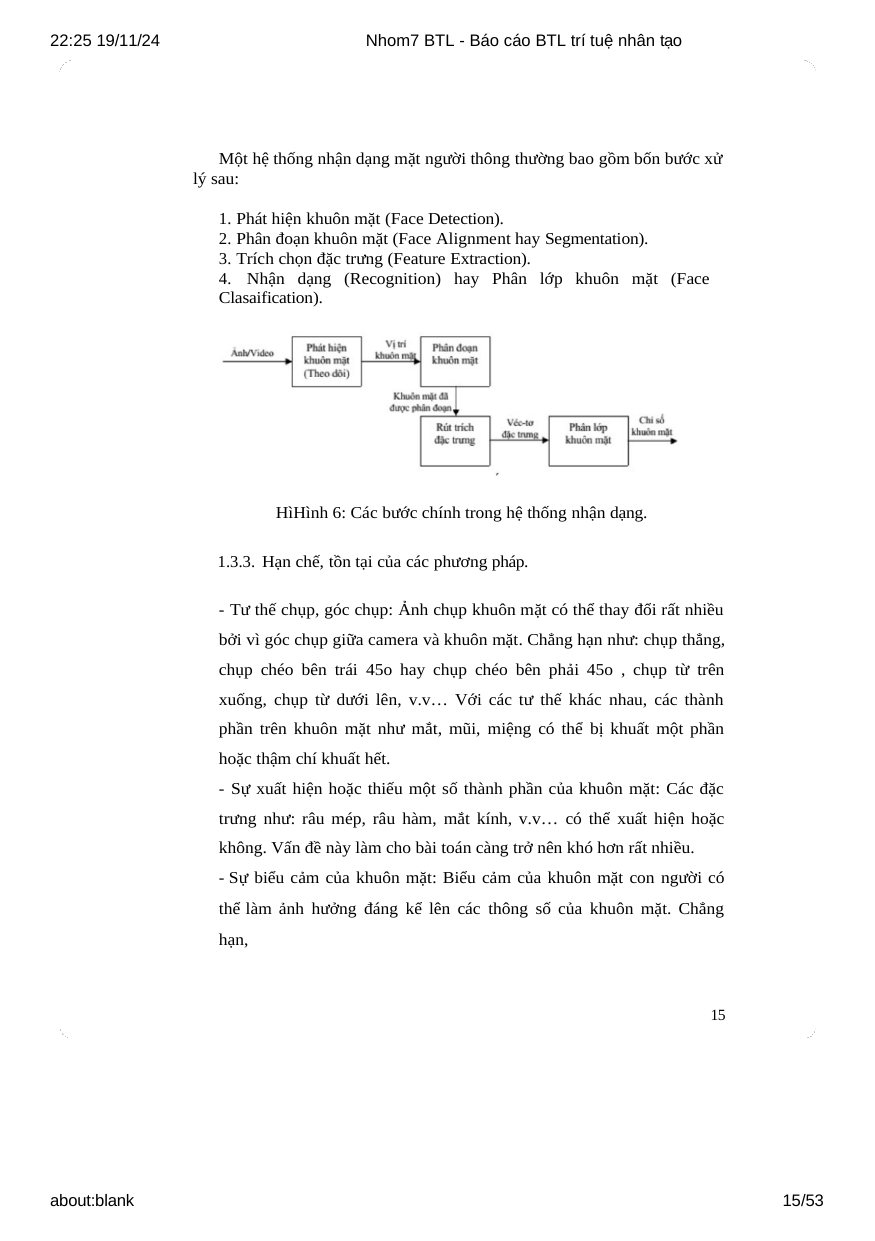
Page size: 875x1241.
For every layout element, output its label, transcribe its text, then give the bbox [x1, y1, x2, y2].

list Sự biểu cảm của khuôn mặt: Biểu cảm của khuôn mặt con người có thể làm ảnh hưởng đáng kể lên các thông số của khuôn mặt. Chẳng hạn, [219, 868, 725, 948]
list Hạn chế, tồn tại của các phương pháp. [217, 551, 753, 571]
list Phân đoạn khuôn mặt (Face Alignment hay Segmentation). [219, 229, 753, 248]
text 15 [121, 1006, 726, 1023]
picture [59, 59, 816, 1038]
text HìHình 6: Các bước chính trong hệ thống nhận dạng. [276, 503, 753, 522]
list Tư thế chụp, góc chụp: Ảnh chụp khuôn mặt có thể thay đổi rất nhiều bởi vì góc chụp giữa camera và khuôn mặt. Chẳng hạn như: chụp thẳng, chụp chéo bên trái 45o hay chụp chéo bên phải 45o , chụp từ trên xuống, chụp từ dưới lên, v.v… Với các tư thế khác nhau, các thành phần trên khuôn mặt như mắt, mũi, miệng có thể bị khuất một phần hoặc thậm chí khuất hết. [219, 599, 725, 768]
list Trích chọn đặc trưng (Feature Extraction). [219, 249, 753, 268]
text Một hệ thống nhận dạng mặt người thông thường bao gồm bốn bước xử lý sau: [193, 149, 725, 188]
list Nhận dạng (Recognition) hay Phân lớp khuôn mặt (Face Clasaification). [219, 268, 725, 307]
list Sự xuất hiện hoặc thiếu một số thành phần của khuôn mặt: Các đặc trưng như: râu mép, râu hàm, mắt kính, v.v… có thể xuất hiện hoặc không. Vấn đề này làm cho bài toán càng trở nên khó hơn rất nhiều. [219, 779, 725, 857]
list Phát hiện khuôn mặt (Face Detection). [219, 209, 753, 228]
